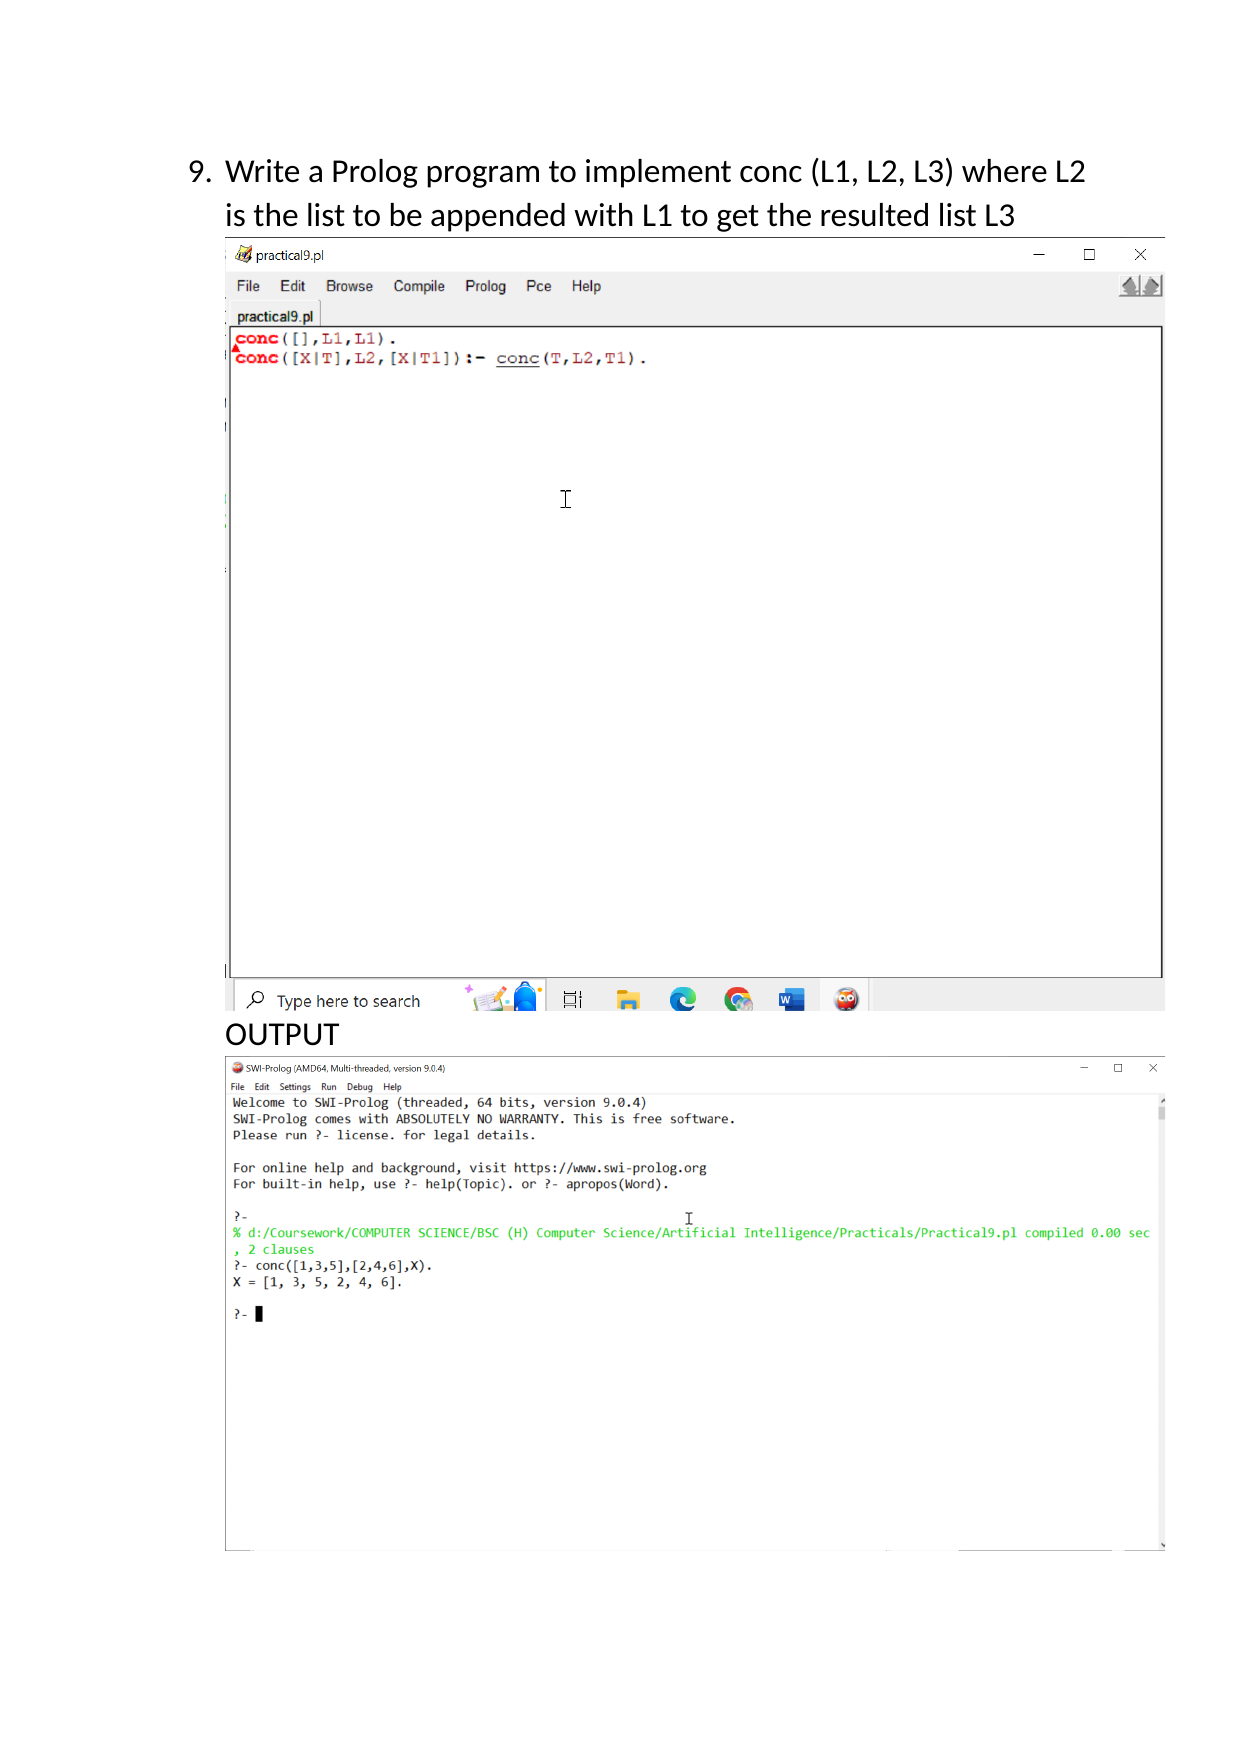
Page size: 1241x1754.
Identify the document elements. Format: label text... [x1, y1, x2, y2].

picture [225, 237, 1166, 1011]
picture [225, 1056, 1166, 1551]
list OUTPUT [225, 1013, 1090, 1054]
list Write a Prolog program to implement conc (L1, L2, L3) where L2 is the list to be appended with L1 to get the resulted list L3 [187, 150, 1090, 235]
